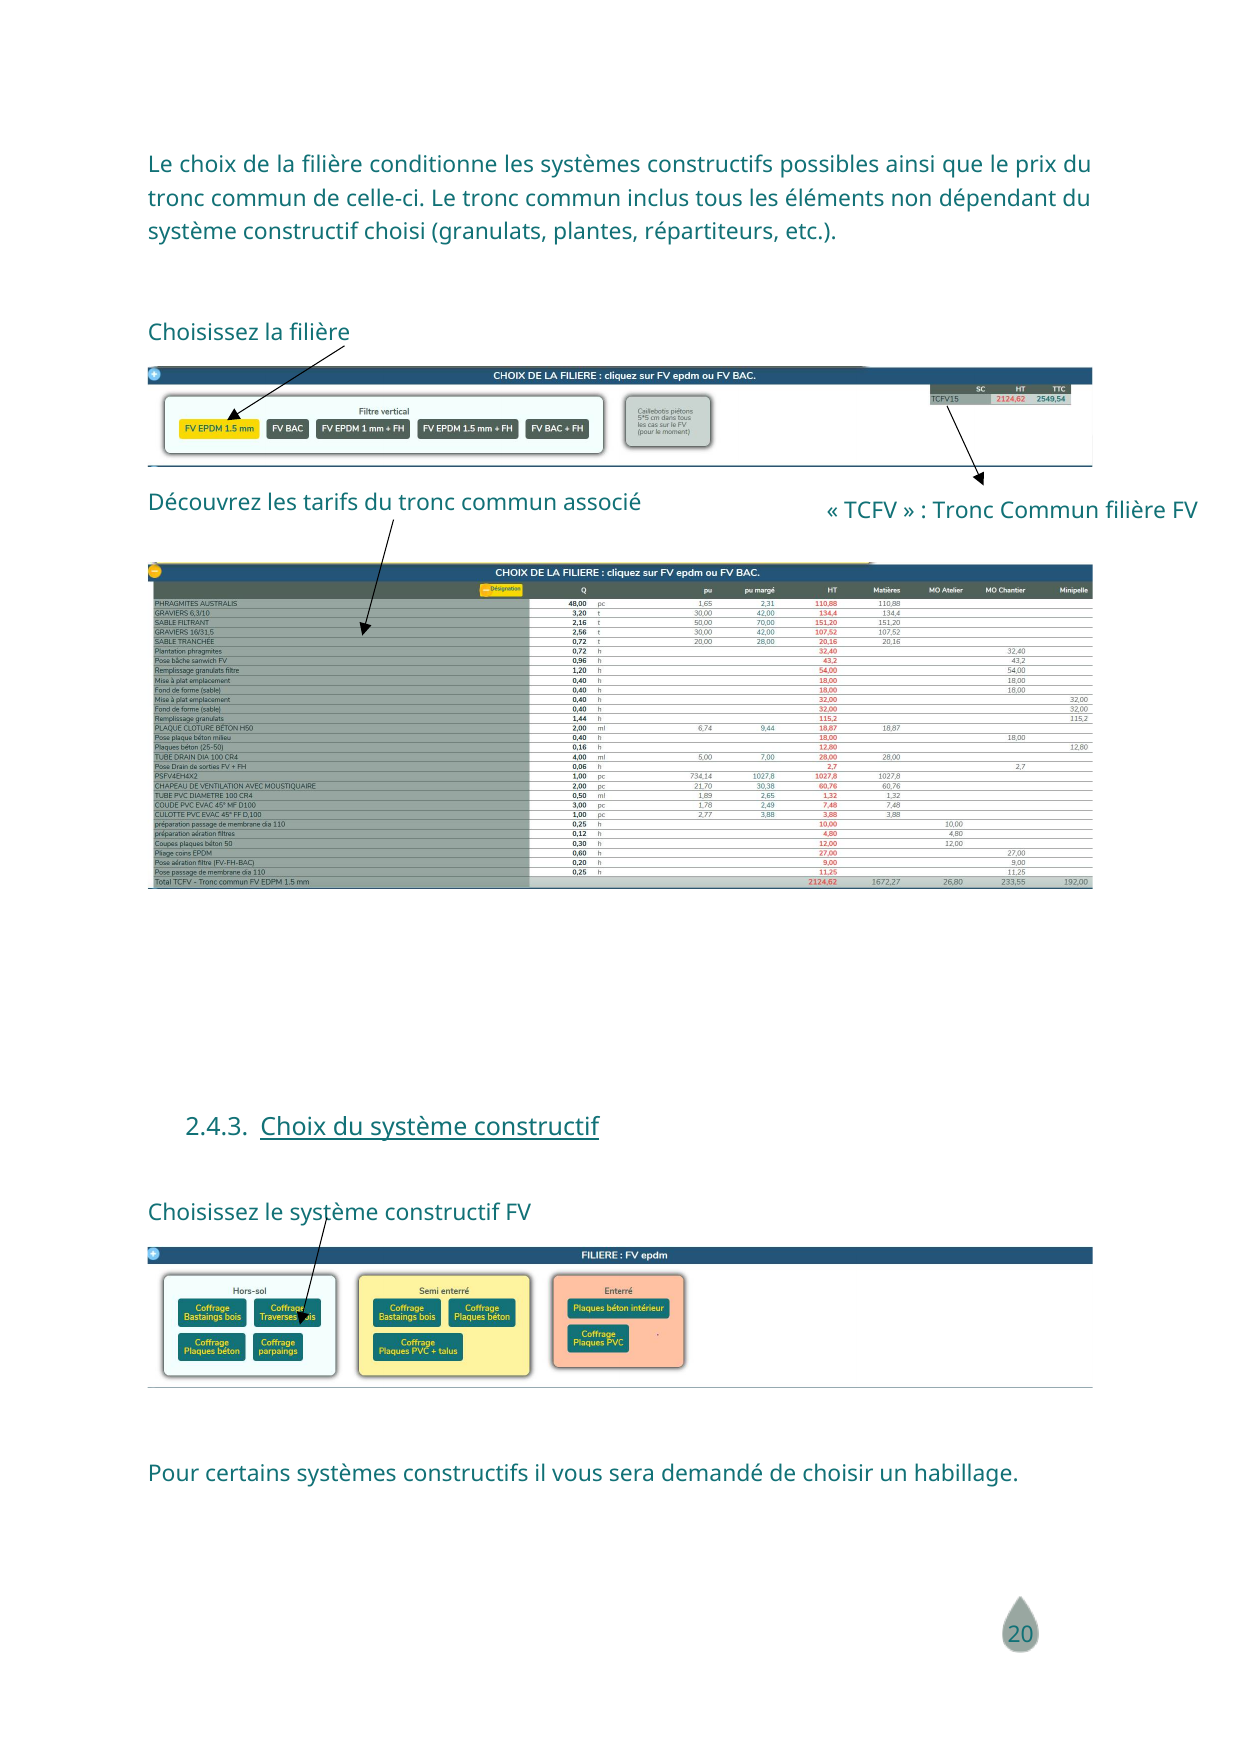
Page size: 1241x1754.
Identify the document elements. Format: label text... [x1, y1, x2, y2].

text Choisissez la filière [148, 316, 1092, 347]
picture [147, 1246, 1093, 1388]
subtitle Choix du système constructif [185, 1109, 1092, 1143]
text Découvrez les tarifs du tronc commun associé [148, 486, 811, 517]
picture [147, 366, 1093, 467]
picture [1002, 1596, 1039, 1653]
picture [147, 562, 1093, 889]
text Le choix de la filière conditionne les systèmes constructifs possibles ainsi que le prix du tronc commun de celle-ci. Le tronc commun inclus tous les éléments non dépendant du système constructif choisi (granulats, plantes, répartiteurs, etc.). [148, 148, 1092, 246]
text Choisissez le système constructif FV [148, 1196, 1092, 1227]
text Pour certains systèmes constructifs il vous sera demandé de choisir un habillage. [148, 1457, 1092, 1488]
